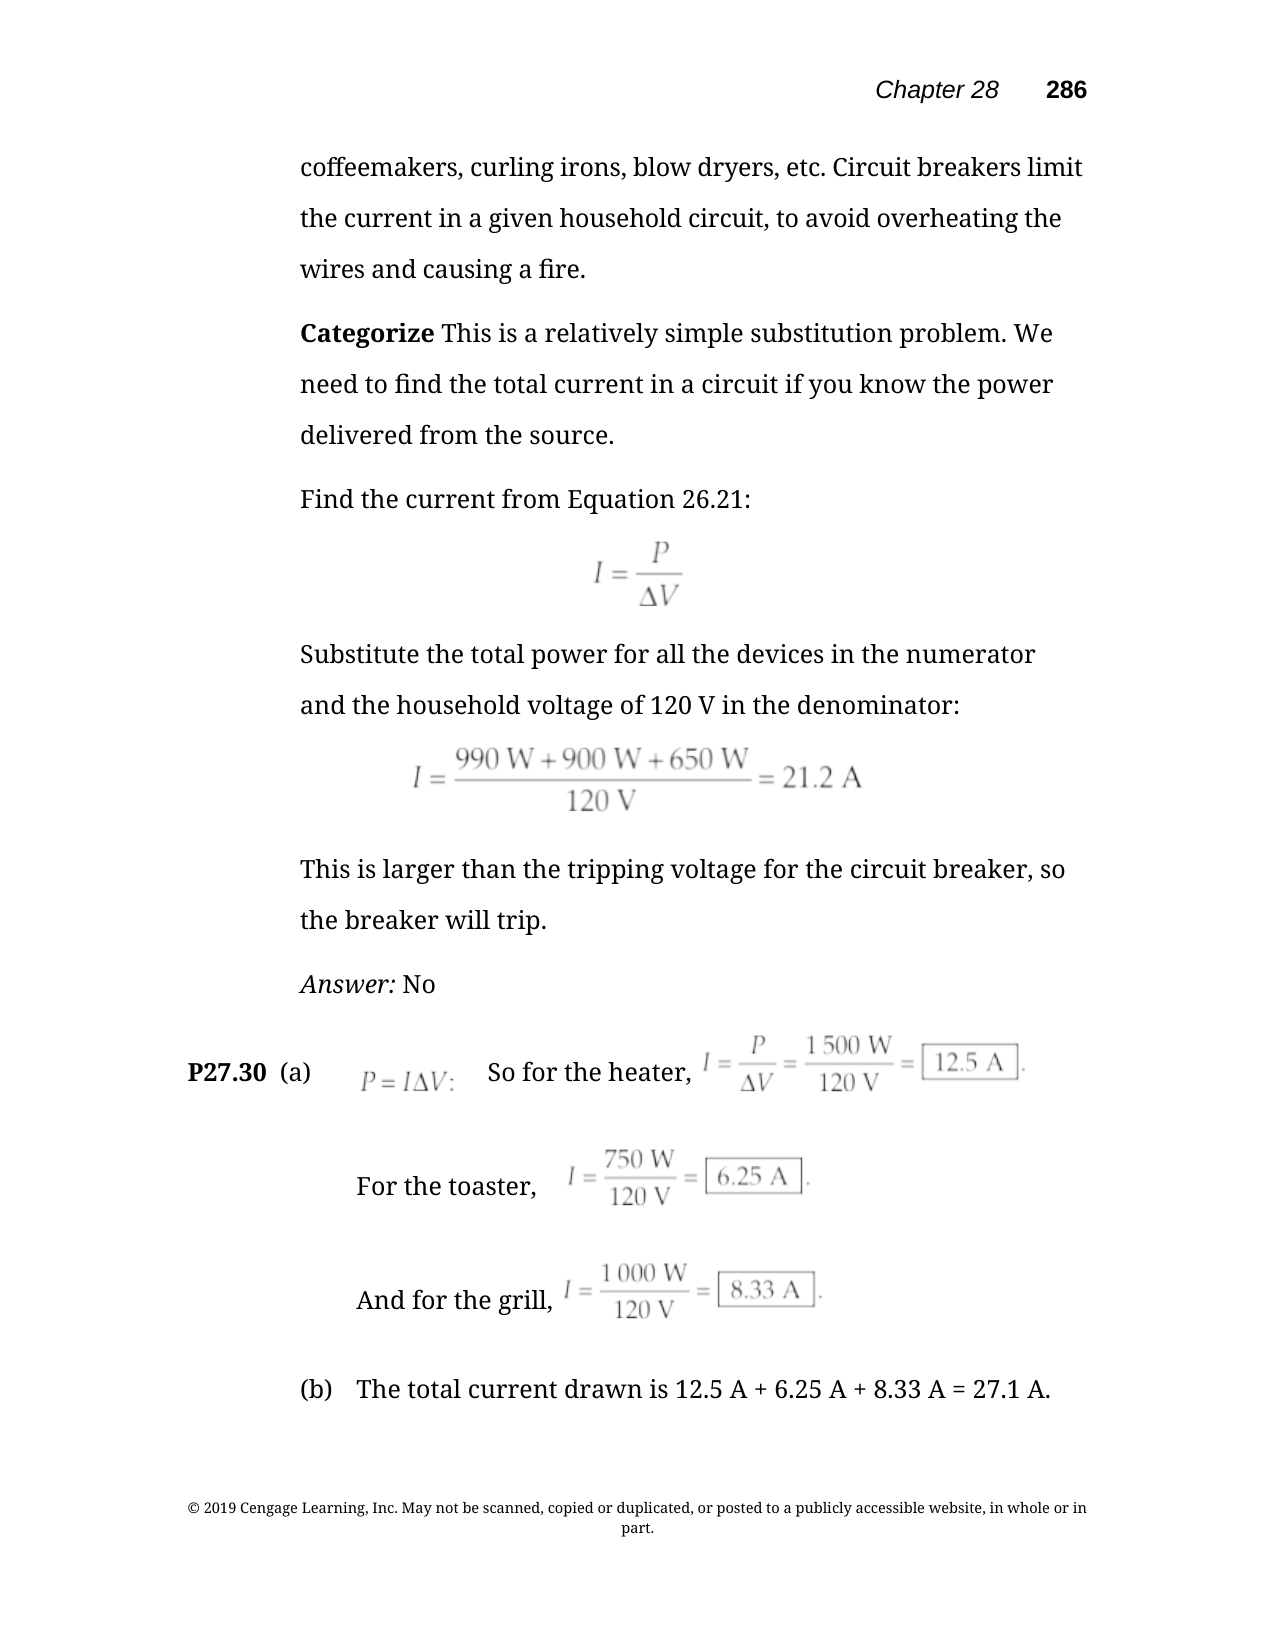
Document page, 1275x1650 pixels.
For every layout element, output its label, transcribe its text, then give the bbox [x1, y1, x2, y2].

text And for the grill, [187, 1257, 1087, 1342]
text Answer: No [300, 966, 1087, 1000]
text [187, 150, 1087, 286]
text Find the current from Equation 26.21: [300, 481, 1087, 515]
text P27.30 (a) So for the heater, [187, 1030, 1087, 1114]
text Substitute the total power for all the devices in the numerator and the household voltage of 120 V in the denominator: [300, 637, 1087, 722]
text (b) The total current drawn is 12.5 A + 6.25 A + 8.33 A = 27.1 A. [187, 1371, 1087, 1405]
text Categorize This is a relatively simple substitution problem. We need to find the total current in a circuit if you know the power delivered from the source. [300, 316, 1087, 452]
text This is larger than the tripping voltage for the circuit breaker, so the breaker will trip. [300, 852, 1087, 937]
text For the toaster, [187, 1144, 1087, 1228]
